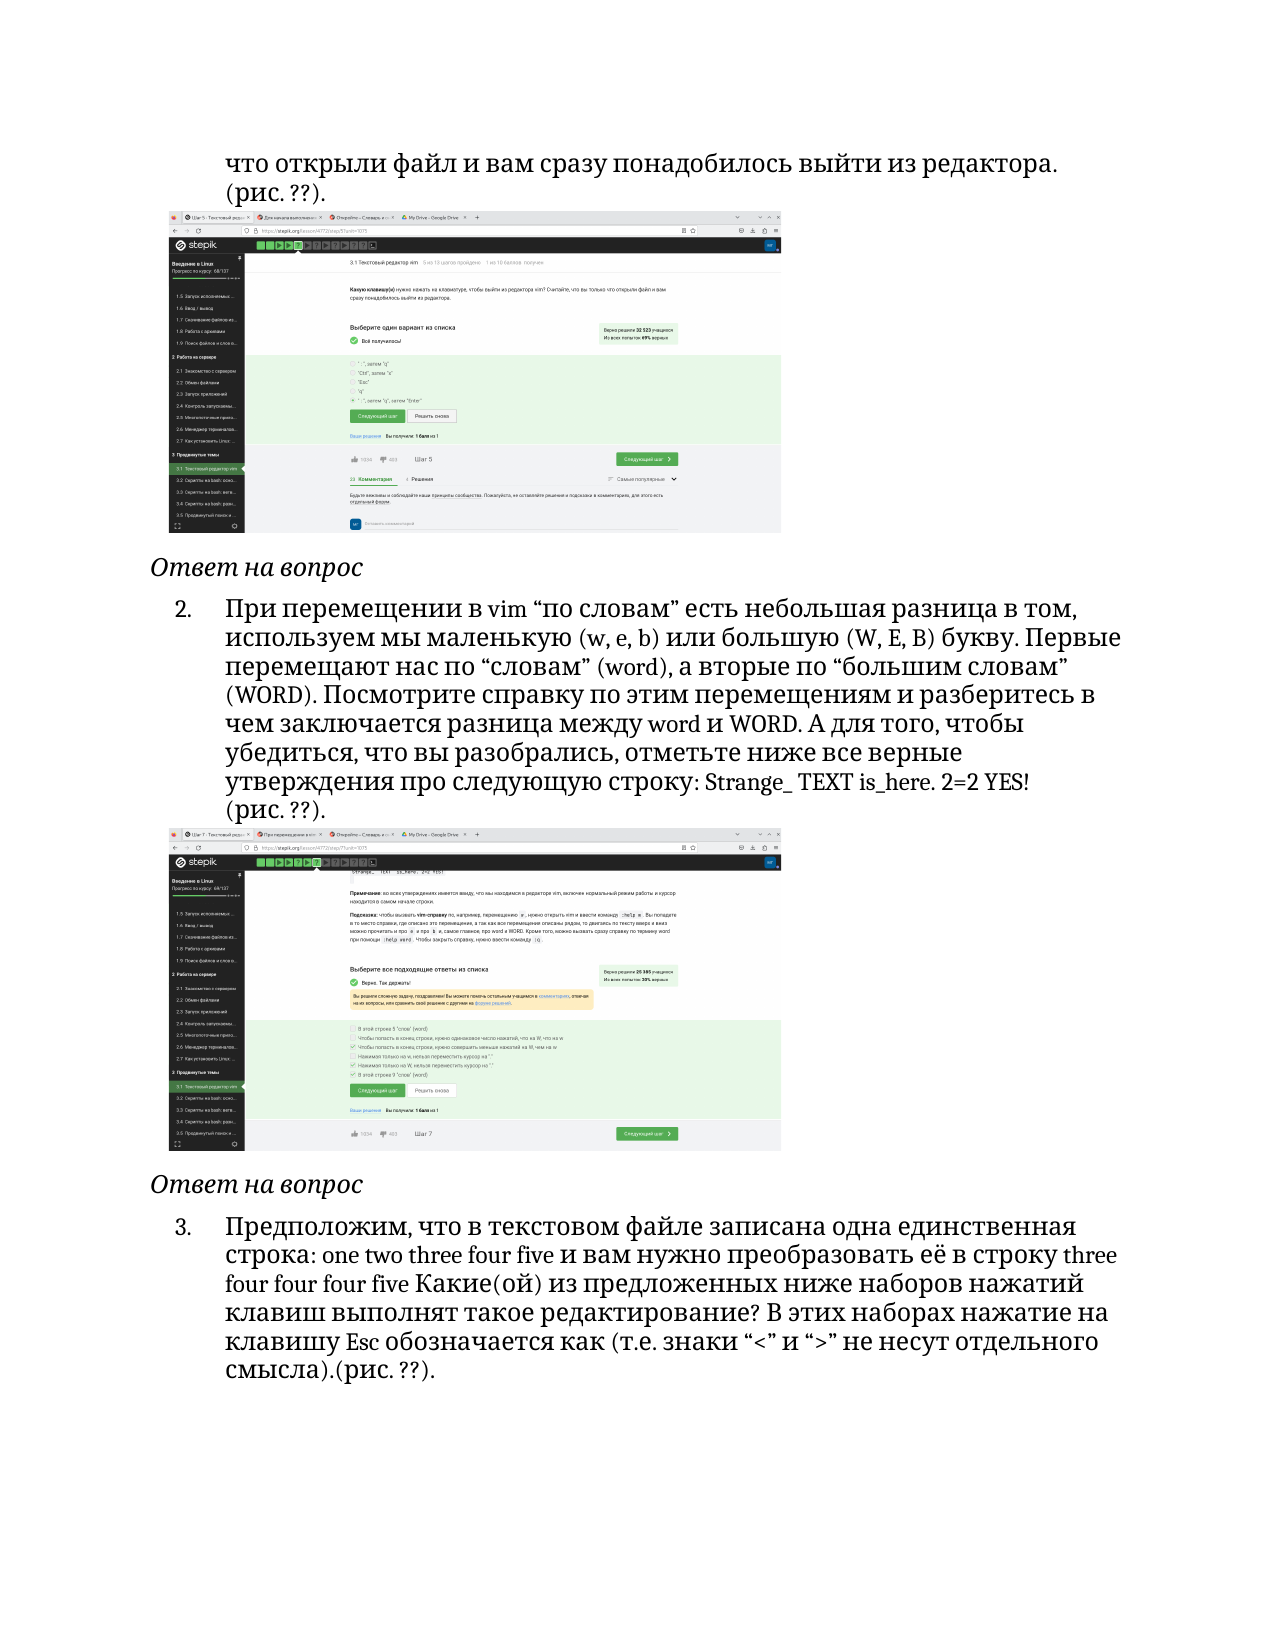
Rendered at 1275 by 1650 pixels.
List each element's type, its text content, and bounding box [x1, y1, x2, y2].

picture [168, 211, 782, 533]
list Предположим, что в текстовом файле записана одна единственная строка: one two three four five и вам нужно преобразовать её в строку three four four four five Какие(ой) из предложенных ниже наборов нажатий клавиш выполнят такое редактирование? В этих наборах нажатие на клавишу Esc обозначается как (т.е. знаки “<” и “>” не несут отдельного смысла).(рис. ??). [175, 1213, 1125, 1385]
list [175, 150, 1125, 207]
picture [168, 828, 782, 1151]
text Ответ на вопрос [150, 1171, 1125, 1200]
list При перемещении в vim “по словам” есть небольшая разница в том, используем мы маленькую (w, e, b) или большую (W, E, B) букву. Первые перемещают нас по “словам” (word), а вторые по “большим словам” (WORD). Посмотрите справку по этим перемещениям и разберитесь в чем заключается разница между word и WORD. А для того, чтобы убедиться, что вы разобрались, отметьте ниже все верные утверждения про следующую строку: Strange_ TEXT is_here. 2=2 YES!(рис. ??). [175, 595, 1125, 825]
text Ответ на вопрос [150, 554, 1125, 583]
